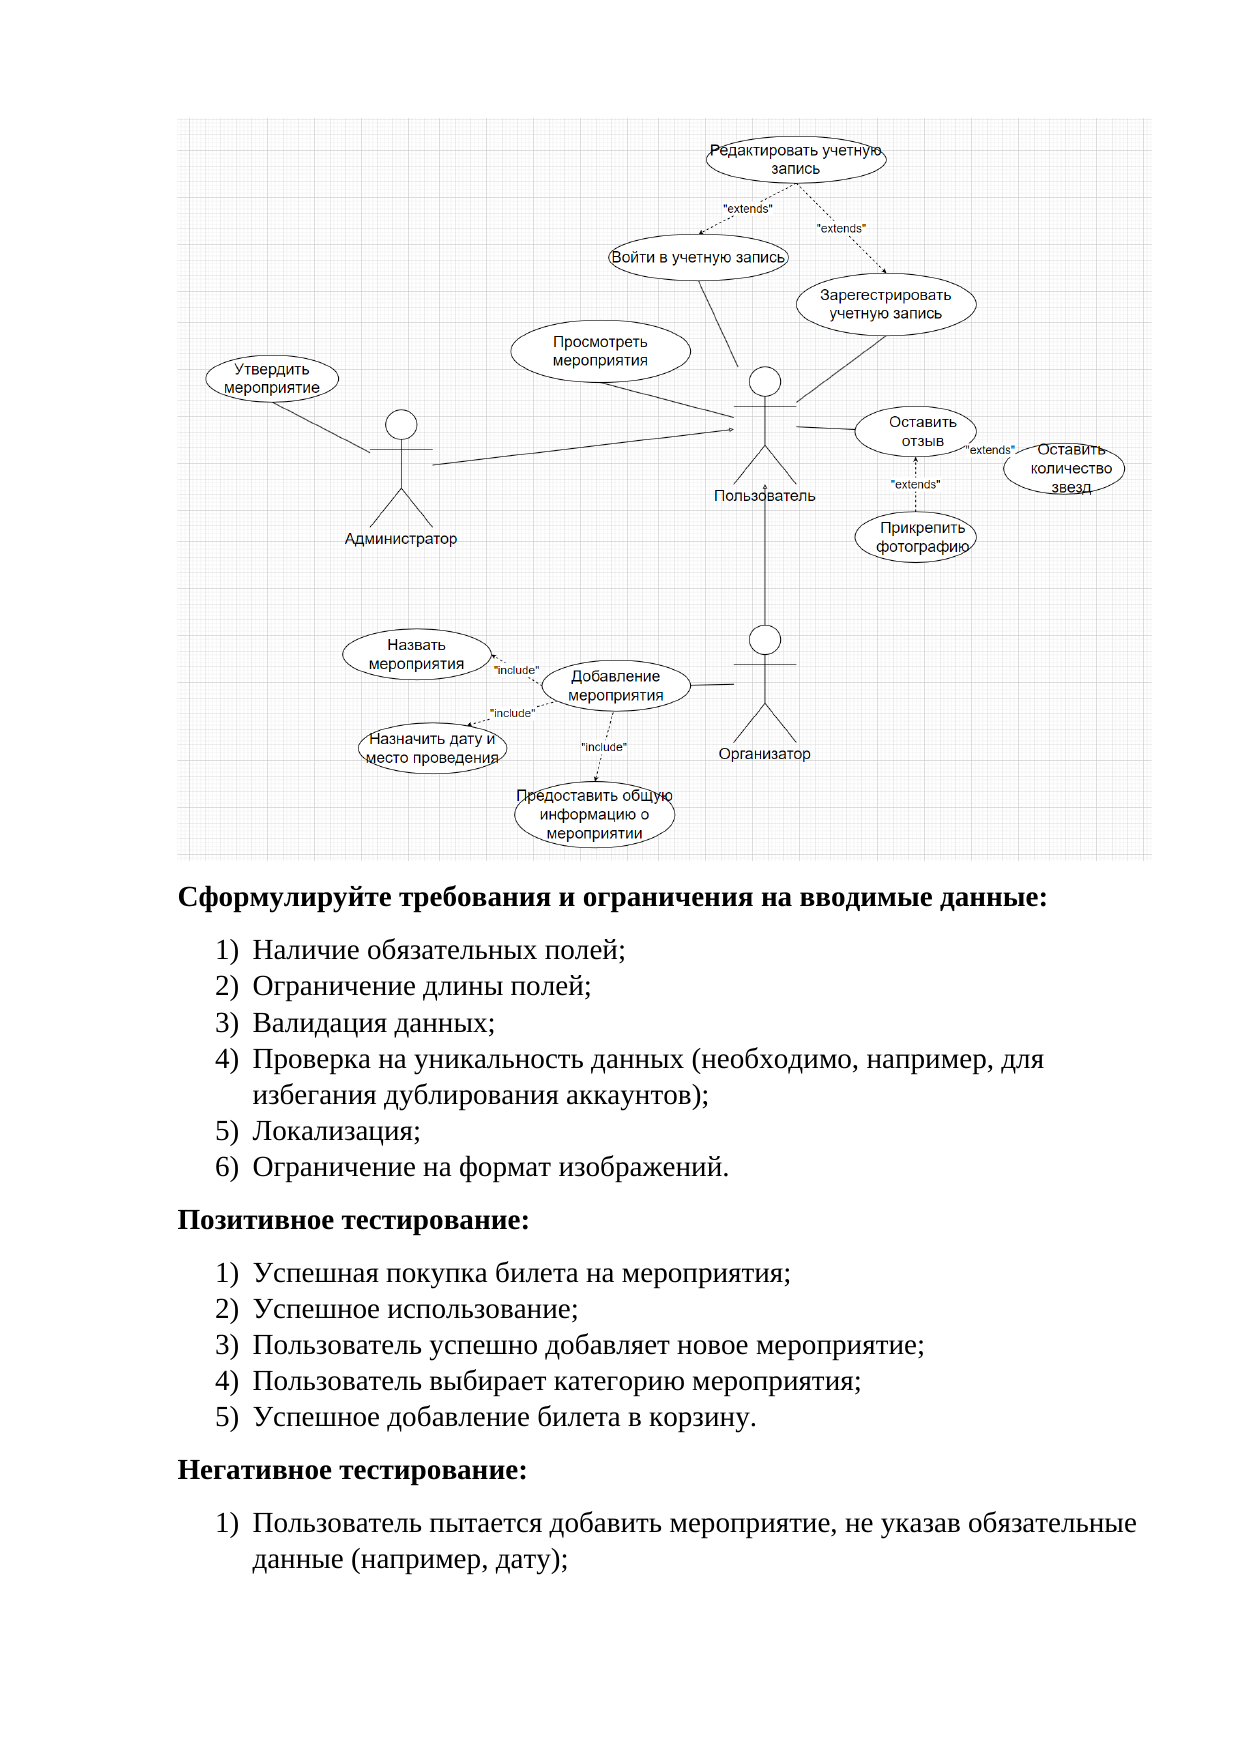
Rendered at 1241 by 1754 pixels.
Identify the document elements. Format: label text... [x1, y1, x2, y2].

list Успешное использование; [215, 1291, 1152, 1324]
list Пользователь успешно добавляет новое мероприятие; [215, 1327, 1152, 1361]
text Позитивное тестирование: [177, 1202, 1152, 1236]
list Ограничение на формат изображений. [215, 1149, 1152, 1183]
list Ограничение длины полей; [215, 968, 1152, 1002]
list Проверка на уникальность данных (необходимо, например, для избегания дублирования аккаунтов); [215, 1041, 1152, 1111]
list Пользователь пытается добавить мероприятие, не указав обязательные данные (например, дату); [215, 1505, 1152, 1575]
list Валидация данных; [215, 1005, 1152, 1038]
text Сформулируйте требования и ограничения на вводимые данные: [177, 879, 1152, 913]
list Успешная покупка билета на мероприятия; [215, 1255, 1152, 1288]
list Наличие обязательных полей; [215, 932, 1152, 966]
list Локализация; [215, 1113, 1152, 1147]
picture [177, 118, 1152, 861]
text Негативное тестирование: [177, 1452, 1152, 1486]
list Успешное добавление билета в корзину. [215, 1399, 1152, 1433]
list Пользователь выбирает категорию мероприятия; [215, 1363, 1152, 1397]
